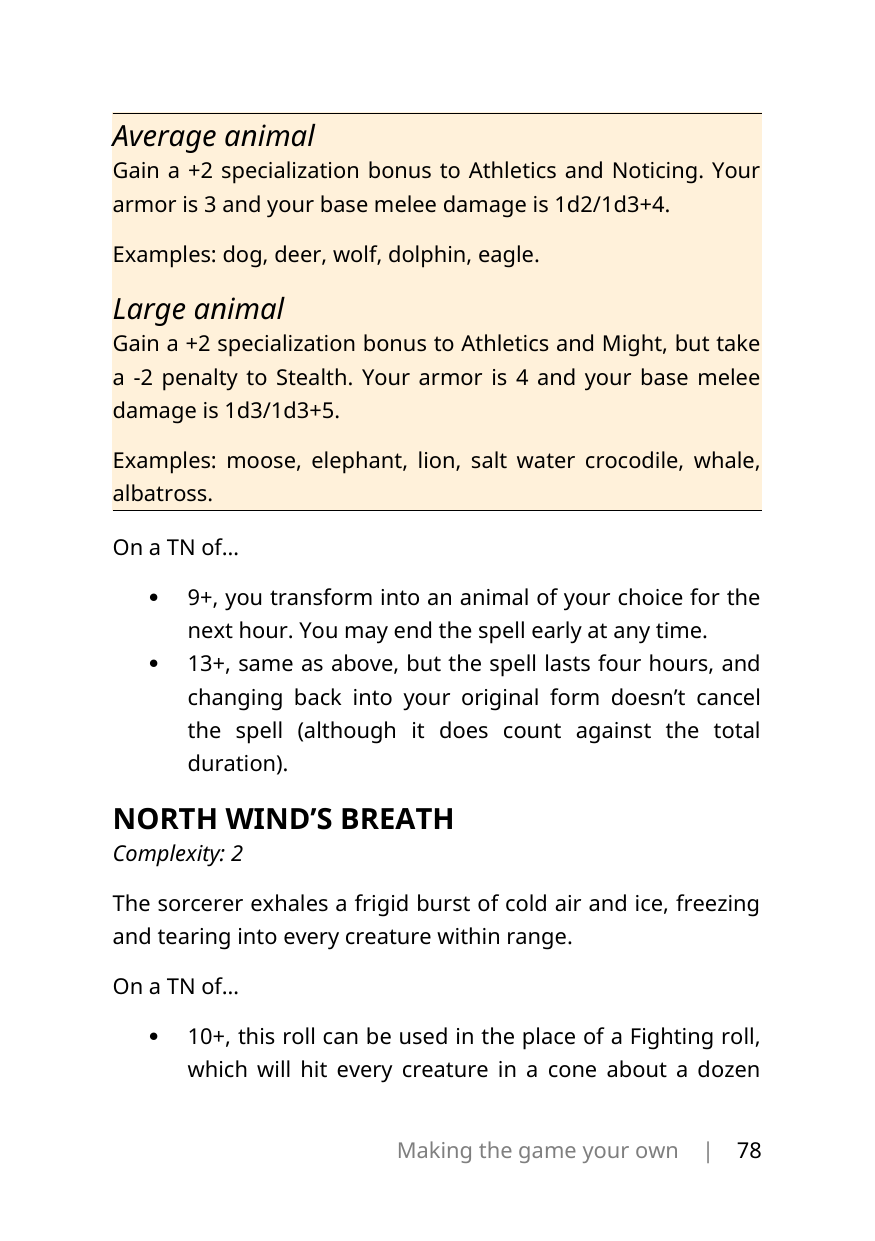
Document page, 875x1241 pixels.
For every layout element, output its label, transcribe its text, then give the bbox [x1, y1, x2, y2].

list 9+, you transform into an animal of your choice for the next hour. You may end the spell early at any time. [150, 581, 762, 644]
text Examples: moose, elephant, lion, salt water crocodile, whale, albatross. [112, 442, 762, 511]
text Gain a +2 specialization bonus to Athletics and Might, but take a -2 penalty to Stealth. Your armor is 4 and your base melee damage is 1d3/1d3+5. [112, 328, 762, 425]
text Examples: dog, deer, wolf, dolphin, eagle. [112, 236, 762, 268]
text On a TN of… [112, 971, 762, 1001]
subtitle Large animal [112, 286, 762, 328]
list 13+, same as above, but the spell lasts four hours, and changing back into your original form doesn’t cancel the spell (although it does count against the total duration). [150, 648, 762, 778]
text On a TN of… [112, 531, 762, 561]
text The sorcerer exhales a frigid burst of cold air and ice, freezing and tearing into every creature within range. [112, 888, 762, 951]
subtitle Average animal [112, 114, 762, 155]
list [150, 1021, 762, 1084]
text Gain a +2 specialization bonus to Athletics and Noticing. Your armor is 3 and your base melee damage is 1d2/1d3+4. [112, 155, 762, 218]
subtitle North Wind’s Breath [112, 798, 762, 838]
text Complexity: 2 [112, 838, 762, 868]
